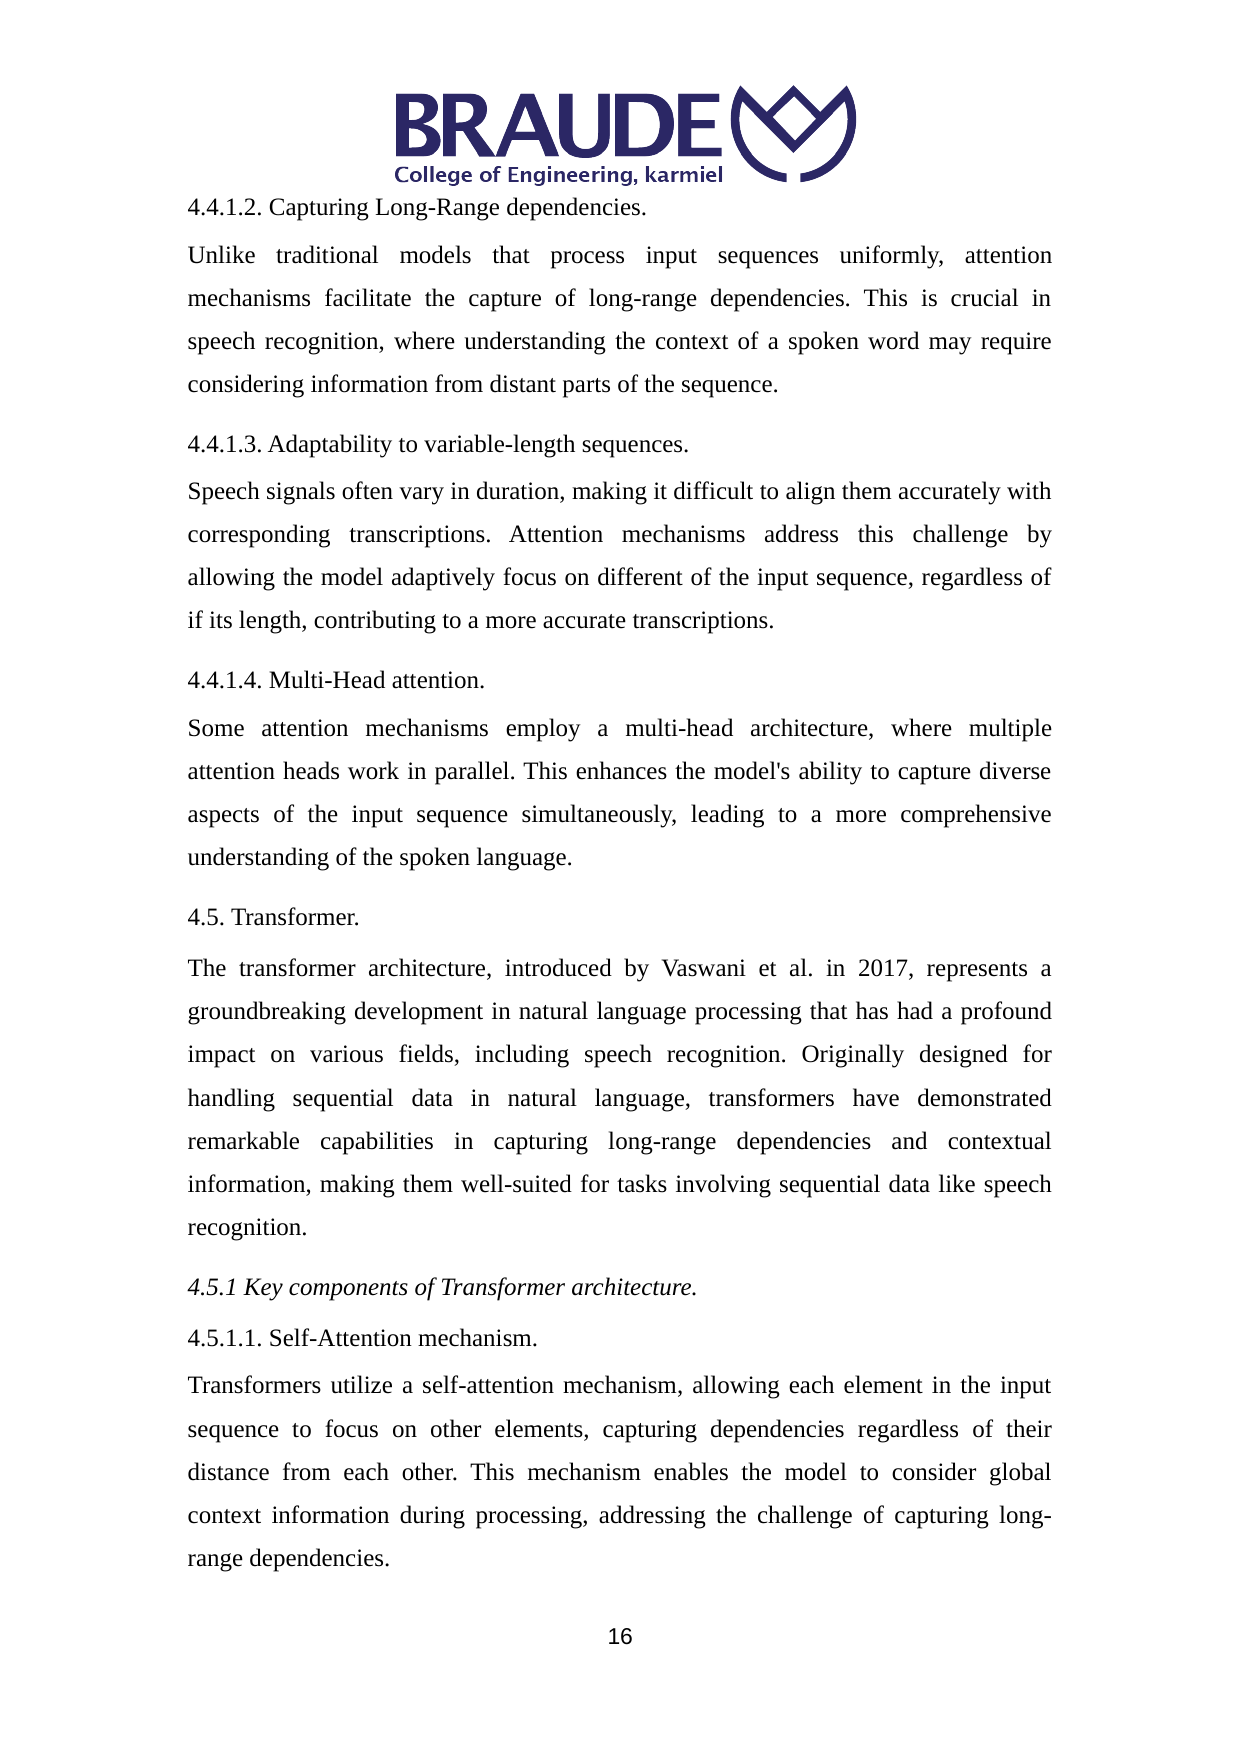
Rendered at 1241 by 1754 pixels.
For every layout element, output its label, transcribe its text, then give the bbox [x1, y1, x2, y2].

text Speech signals often vary in duration, making it difficult to align them accurately with corresponding transcriptions. Attention mechanisms address this challenge by allowing the model adaptively focus on different of the input sequence, regardless of if its length, contributing to a more accurate transcriptions. [187, 476, 1053, 634]
subtitle 4.5.1.1. Self-Attention mechanism. [187, 1323, 1053, 1352]
text The transformer architecture, introduced by Vaswani et al. in 2017, represents a groundbreaking development in natural language processing that has had a profound impact on various fields, including speech recognition. Originally designed for handling sequential data in natural language, transformers have demonstrated remarkable capabilities in capturing long-range dependencies and contextual information, making them well-suited for tasks involving sequential data like speech recognition. [187, 953, 1053, 1241]
text Unlike traditional models that process input sequences uniformly, attention mechanisms facilitate the capture of long-range dependencies. This is crucial in speech recognition, where understanding the context of a spoken word may require considering information from distant parts of the sequence. [187, 240, 1053, 398]
subtitle 4.4.1.2. Capturing Long-Range dependencies. [187, 192, 1053, 221]
subtitle 4.5.1 Key components of Transformer architecture. [187, 1272, 1053, 1301]
picture [369, 73, 871, 193]
subtitle 4.5. Transformer. [187, 902, 1053, 931]
text Some attention mechanisms employ a multi-head architecture, where multiple attention heads work in parallel. This enhances the model's ability to capture diverse aspects of the input sequence simultaneously, leading to a more comprehensive understanding of the spoken language. [187, 713, 1053, 871]
subtitle 4.4.1.3. Adaptability to variable-length sequences. [187, 429, 1053, 458]
subtitle 4.4.1.4. Multi-Head attention. [187, 665, 1053, 694]
text Transformers utilize a self-attention mechanism, allowing each element in the input sequence to focus on other elements, capturing dependencies regardless of their distance from each other. This mechanism enables the model to consider global context information during processing, addressing the challenge of capturing long-range dependencies. [187, 1371, 1053, 1572]
